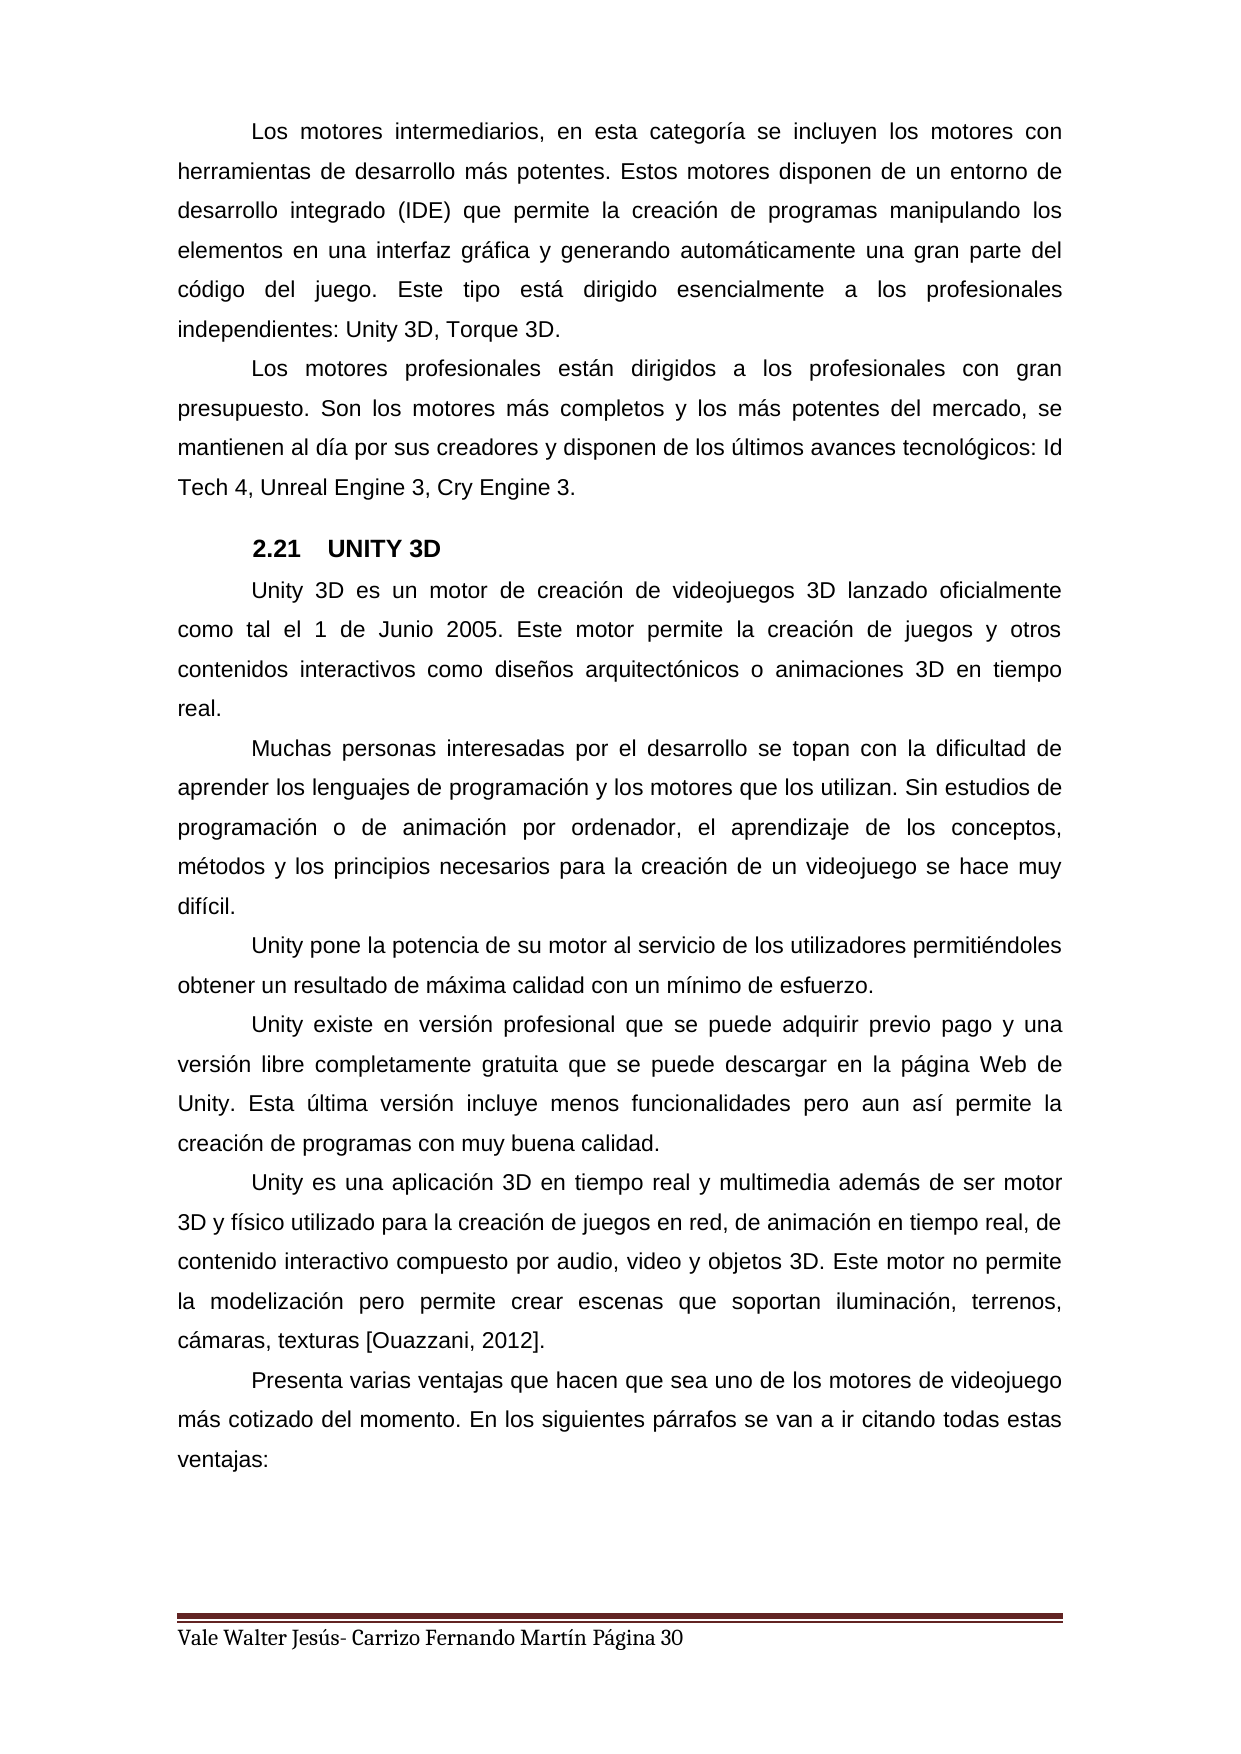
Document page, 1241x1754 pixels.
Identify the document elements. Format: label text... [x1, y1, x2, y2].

list UNITY 3D [252, 534, 1063, 563]
text Unity es una aplicación 3D en tiempo real y multimedia además de ser motor 3D y físico utilizado para la creación de juegos en red, de animación en tiempo real, de contenido interactivo compuesto por audio, video y objetos 3D. Este motor no permite la modelización pero permite crear escenas que soportan iluminación, terrenos, cámaras, texturas [Ouazzani, 2012]. [177, 1169, 1063, 1353]
text Unity existe en versión profesional que se puede adquirir previo pago y una versión libre completamente gratuita que se puede descargar en la página Web de Unity. Esta última versión incluye menos funcionalidades pero aun así permite la creación de programas con muy buena calidad. [177, 1011, 1063, 1156]
text Muchas personas interesadas por el desarrollo se topan con la dificultad de aprender los lenguajes de programación y los motores que los utilizan. Sin estudios de programación o de animación por ordenador, el aprendizaje de los conceptos, métodos y los principios necesarios para la creación de un videojuego se hace muy difícil. [177, 735, 1063, 919]
text Los motores profesionales están dirigidos a los profesionales con gran presupuesto. Son los motores más completos y los más potentes del mercado, se mantienen al día por sus creadores y disponen de los últimos avances tecnológicos: Id Tech 4, Unreal Engine 3, Cry Engine 3. [177, 355, 1063, 500]
text Los motores intermediarios, en esta categoría se incluyen los motores con herramientas de desarrollo más potentes. Estos motores disponen de un entorno de desarrollo integrado (IDE) que permite la creación de programas manipulando los elementos en una interfaz gráfica y generando automáticamente una gran parte del código del juego. Este tipo está dirigido esencialmente a los profesionales independientes: Unity 3D, Torque 3D. [177, 118, 1063, 342]
text Unity pone la potencia de su motor al servicio de los utilizadores permitiéndoles obtener un resultado de máxima calidad con un mínimo de esfuerzo. [177, 932, 1063, 998]
text Unity 3D es un motor de creación de videojuegos 3D lanzado oficialmente como tal el 1 de Junio 2005. Este motor permite la creación de juegos y otros contenidos interactivos como diseños arquitectónicos o animaciones 3D en tiempo real. [177, 577, 1063, 722]
text Presenta varias ventajas que hacen que sea uno de los motores de videojuego más cotizado del momento. En los siguientes párrafos se van a ir citando todas estas ventajas: [177, 1367, 1063, 1472]
